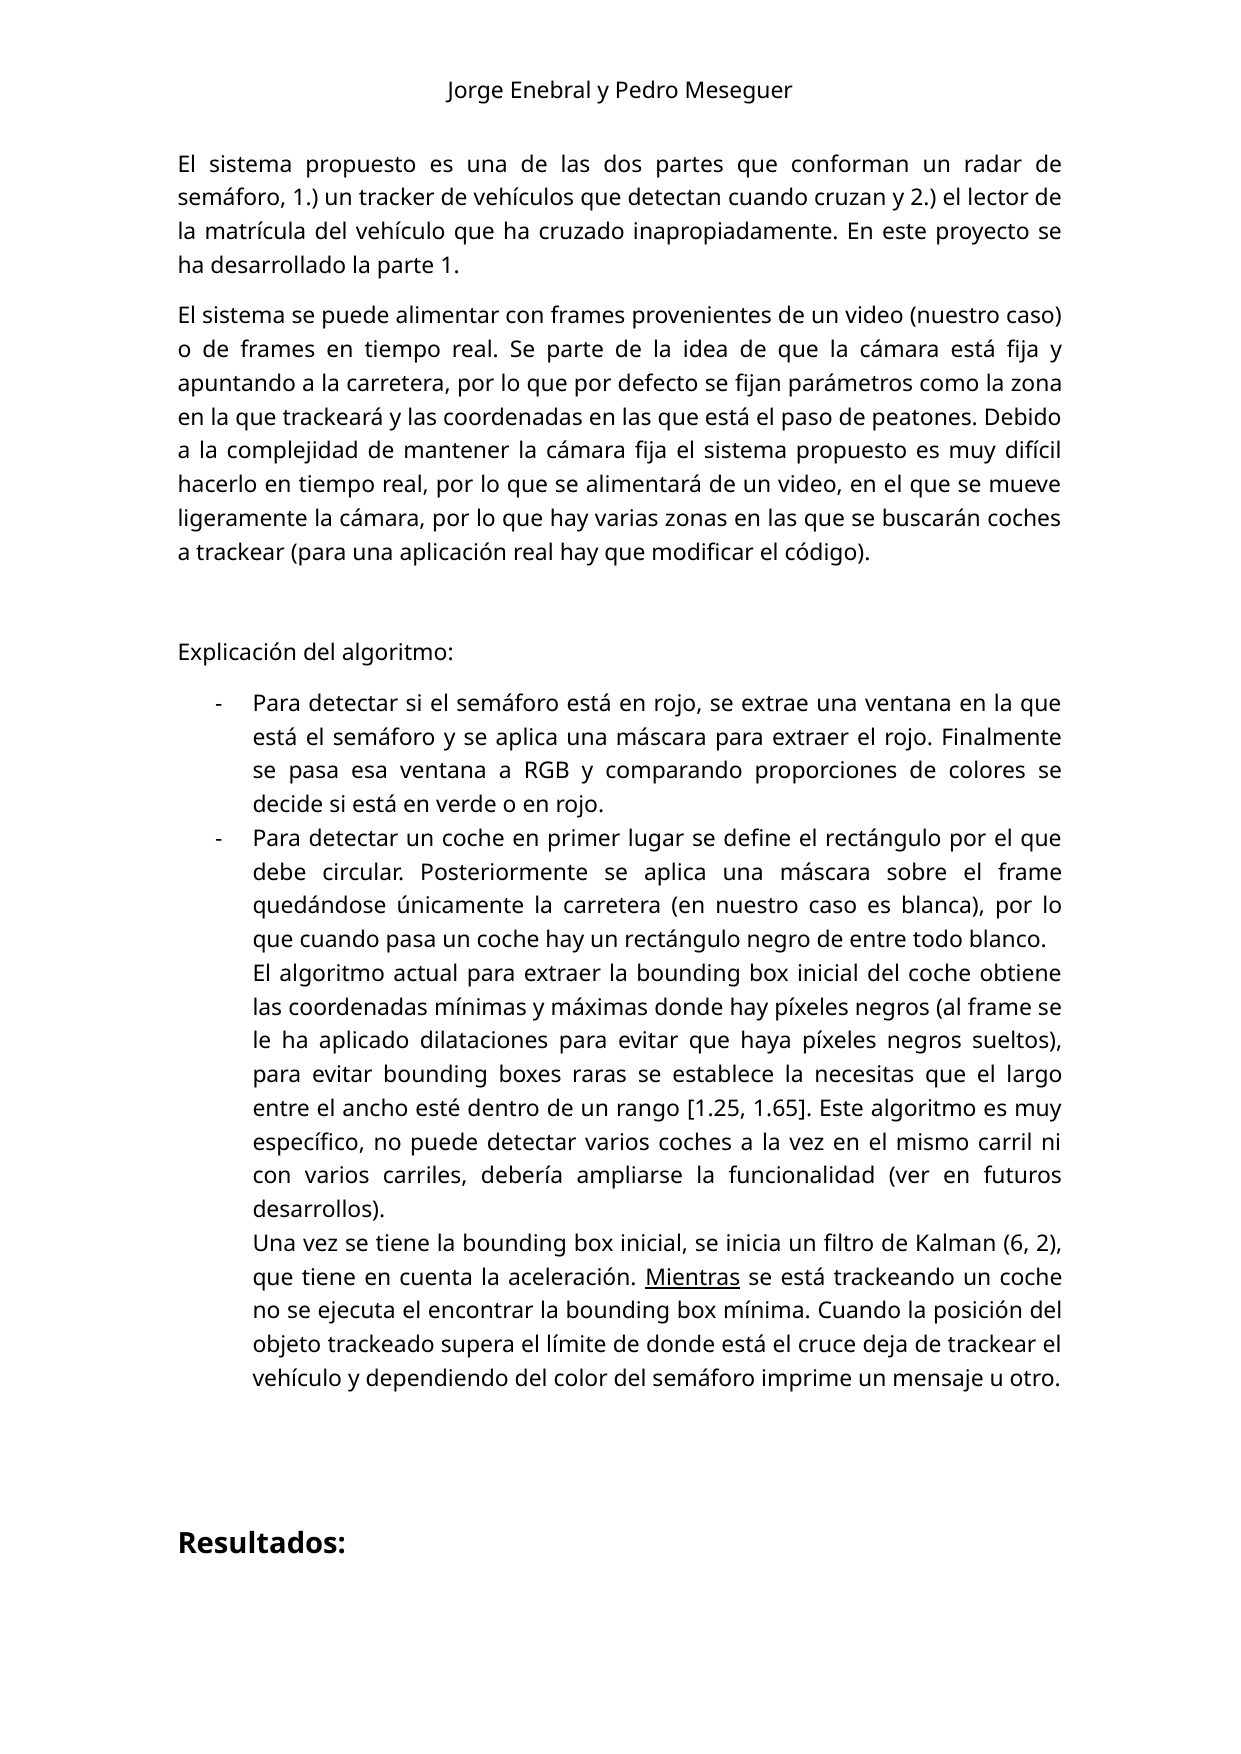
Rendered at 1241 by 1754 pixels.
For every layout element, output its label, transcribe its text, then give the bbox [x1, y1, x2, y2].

list Una vez se tiene la bounding box inicial, se inicia un filtro de Kalman (6, 2), que tiene en cuenta la aceleración. Mientras se está trackeando un coche no se ejecuta el encontrar la bounding box mínima. Cuando la posición del objeto trackeado supera el límite de donde está el cruce deja de trackear el vehículo y dependiendo del color del semáforo imprime un mensaje u otro. [252, 1227, 1063, 1393]
list Para detectar un coche en primer lugar se define el rectángulo por el que debe circular. Posteriormente se aplica una máscara sobre el frame quedándose únicamente la carretera (en nuestro caso es blanca), por lo que cuando pasa un coche hay un rectángulo negro de entre todo blanco. [215, 822, 1063, 954]
text El sistema se puede alimentar con frames provenientes de un video (nuestro caso) o de frames en tiempo real. Se parte de la idea de que la cámara está fija y apuntando a la carretera, por lo que por defecto se fijan parámetros como la zona en la que trackeará y las coordenadas en las que está el paso de peatones. Debido a la complejidad de mantener la cámara fija el sistema propuesto es muy difícil hacerlo en tiempo real, por lo que se alimentará de un video, en el que se mueve ligeramente la cámara, por lo que hay varias zonas en las que se buscarán coches a trackear (para una aplicación real hay que modificar el código). [177, 299, 1063, 567]
list Para detectar si el semáforo está en rojo, se extrae una ventana en la que está el semáforo y se aplica una máscara para extraer el rojo. Finalmente se pasa esa ventana a RGB y comparando proporciones de colores se decide si está en verde o en rojo. [215, 687, 1063, 819]
text El sistema propuesto es una de las dos partes que conforman un radar de semáforo, 1.) un tracker de vehículos que detectan cuando cruzan y 2.) el lector de la matrícula del vehículo que ha cruzado inapropiadamente. En este proyecto se ha desarrollado la parte 1. [177, 148, 1063, 280]
text Resultados: [177, 1522, 1063, 1562]
list El algoritmo actual para extraer la bounding box inicial del coche obtiene las coordenadas mínimas y máximas donde hay píxeles negros (al frame se le ha aplicado dilataciones para evitar que haya píxeles negros sueltos), para evitar bounding boxes raras se establece la necesitas que el largo entre el ancho esté dentro de un rango [1.25, 1.65]. Este algoritmo es muy específico, no puede detectar varios coches a la vez en el mismo carril ni con varios carriles, debería ampliarse la funcionalidad (ver en futuros desarrollos). [252, 957, 1063, 1224]
text Explicación del algoritmo: [177, 636, 1063, 668]
